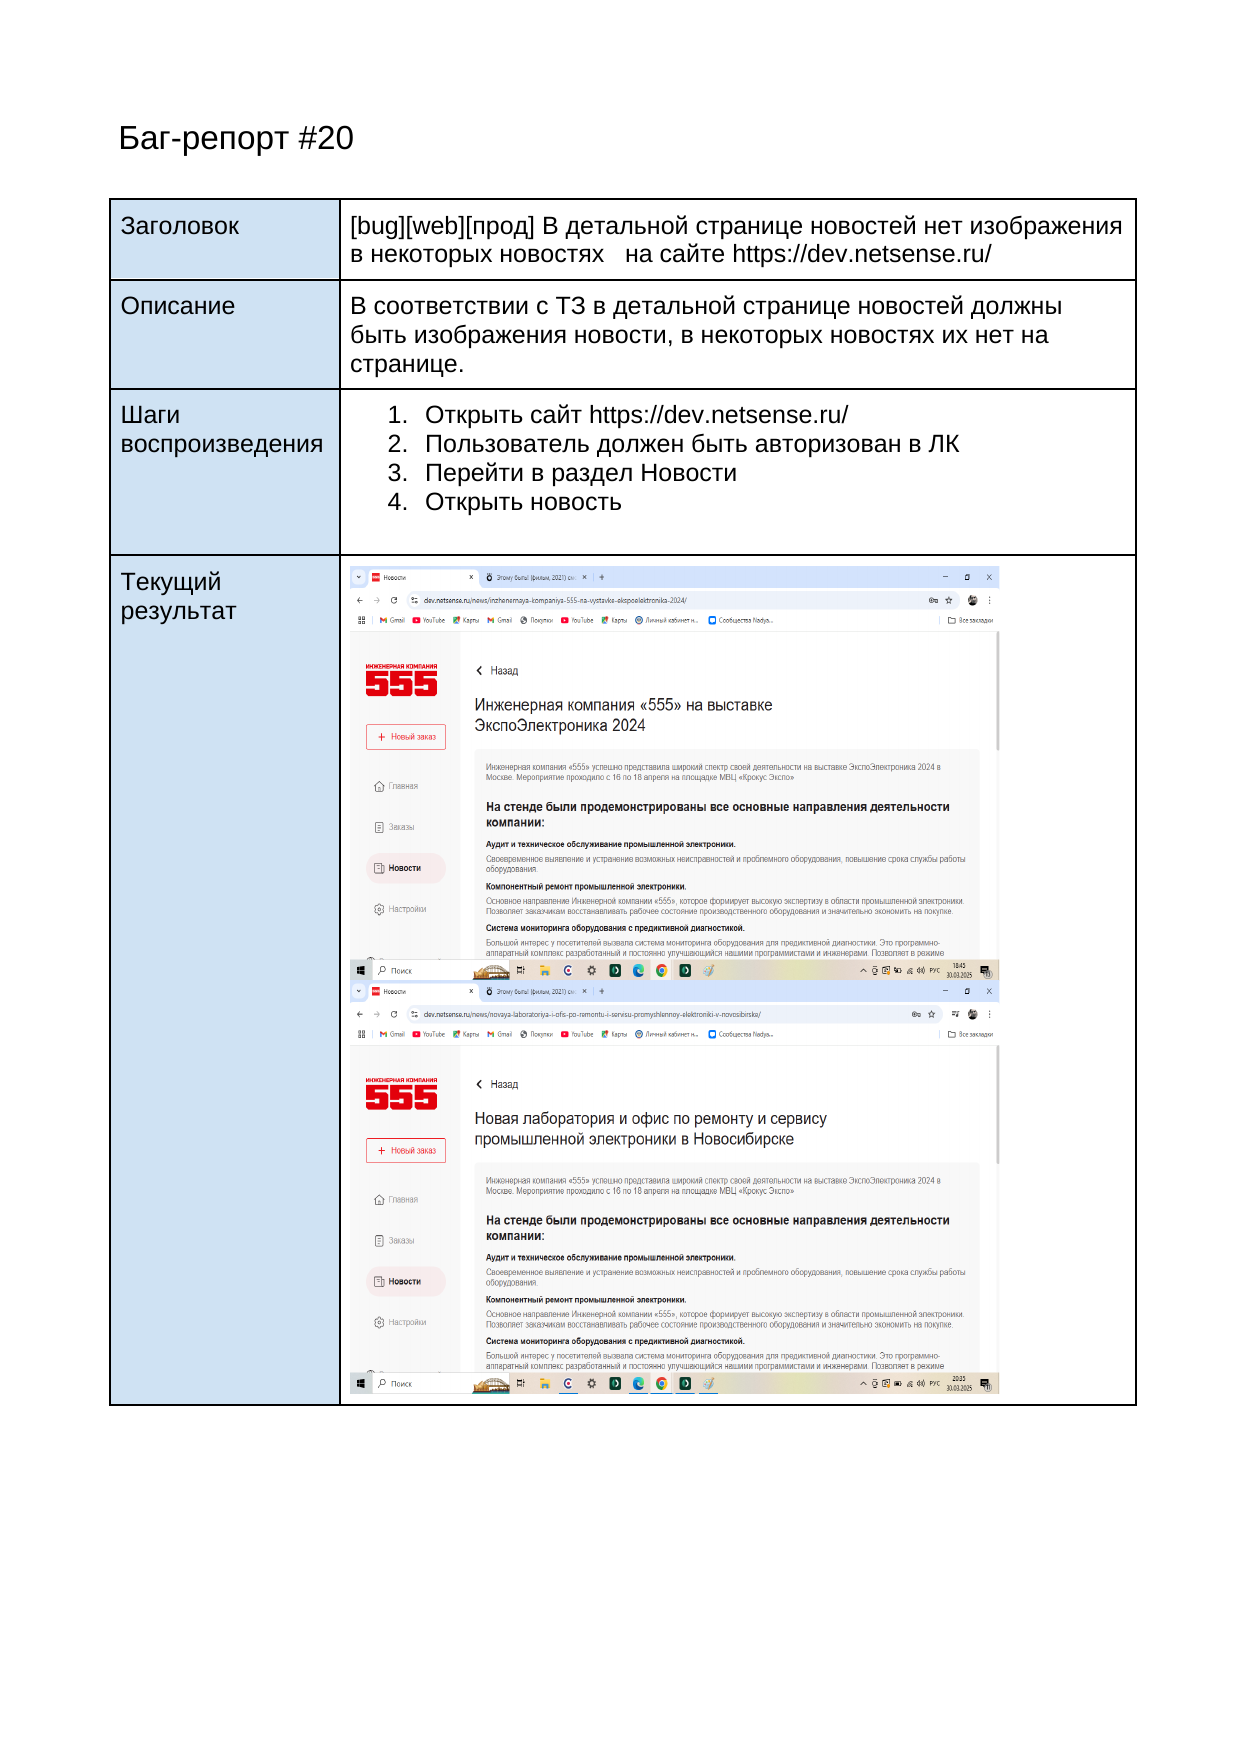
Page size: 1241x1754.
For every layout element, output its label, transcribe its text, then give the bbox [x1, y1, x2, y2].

table_cell Описание [111, 281, 339, 388]
table_cell Открыть сайт https://dev.netsense.ru/ Пользователь должен быть авторизован в ЛК Перейти в раздел Новости Открыть новость [341, 390, 1135, 554]
table_cell В соответствии с ТЗ в детальной странице новостей должны быть изображения новости, в некоторых новостях их нет на странице. [341, 281, 1135, 388]
table_header [bug][web][прод] В детальной странице новостей нет изображения в некоторых новостях на сайте https://dev.netsense.ru/ [341, 200, 1135, 278]
table_header Заголовок [111, 200, 339, 278]
text Баг-репорт #20 [118, 118, 1122, 156]
table_cell Шаги воспроизведения [111, 390, 339, 554]
table_cell Текущий результат [111, 556, 339, 1404]
picture [350, 566, 1000, 1394]
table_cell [341, 556, 1135, 1404]
